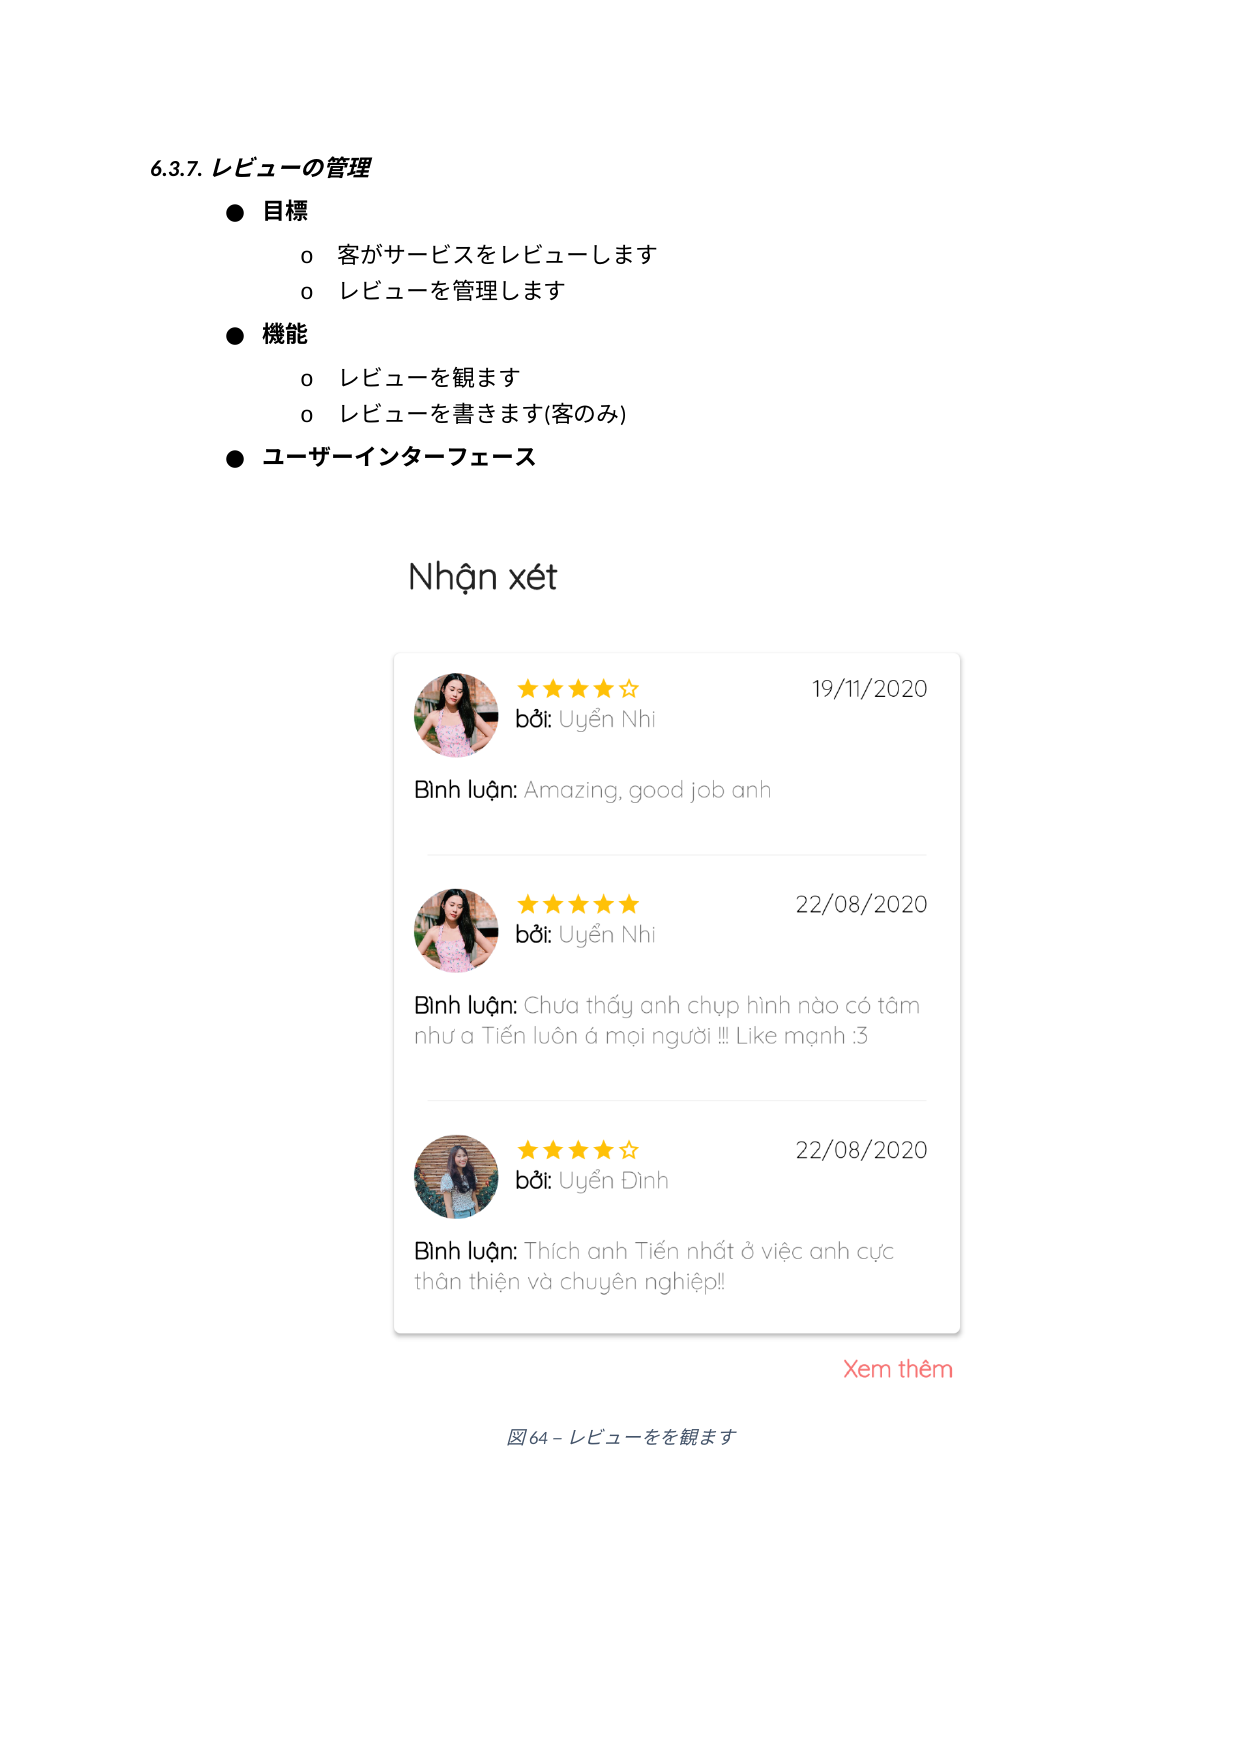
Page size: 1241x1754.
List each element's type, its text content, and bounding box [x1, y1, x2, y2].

list 客がサービスをレビューします [300, 237, 1093, 270]
list レビューを管理します [300, 273, 1093, 306]
list 目標 [225, 186, 1093, 233]
subtitle 6.3.7. レビューの管理 [150, 150, 1093, 183]
list レビューを観ます [300, 359, 1093, 393]
list ユーザーインターフェース [225, 431, 1093, 478]
list 機能 [225, 309, 1093, 356]
text 図64 – レビューをを観ます [150, 1423, 1093, 1450]
list レビューを書きます(客のみ) [300, 395, 1093, 429]
picture [375, 482, 980, 1421]
